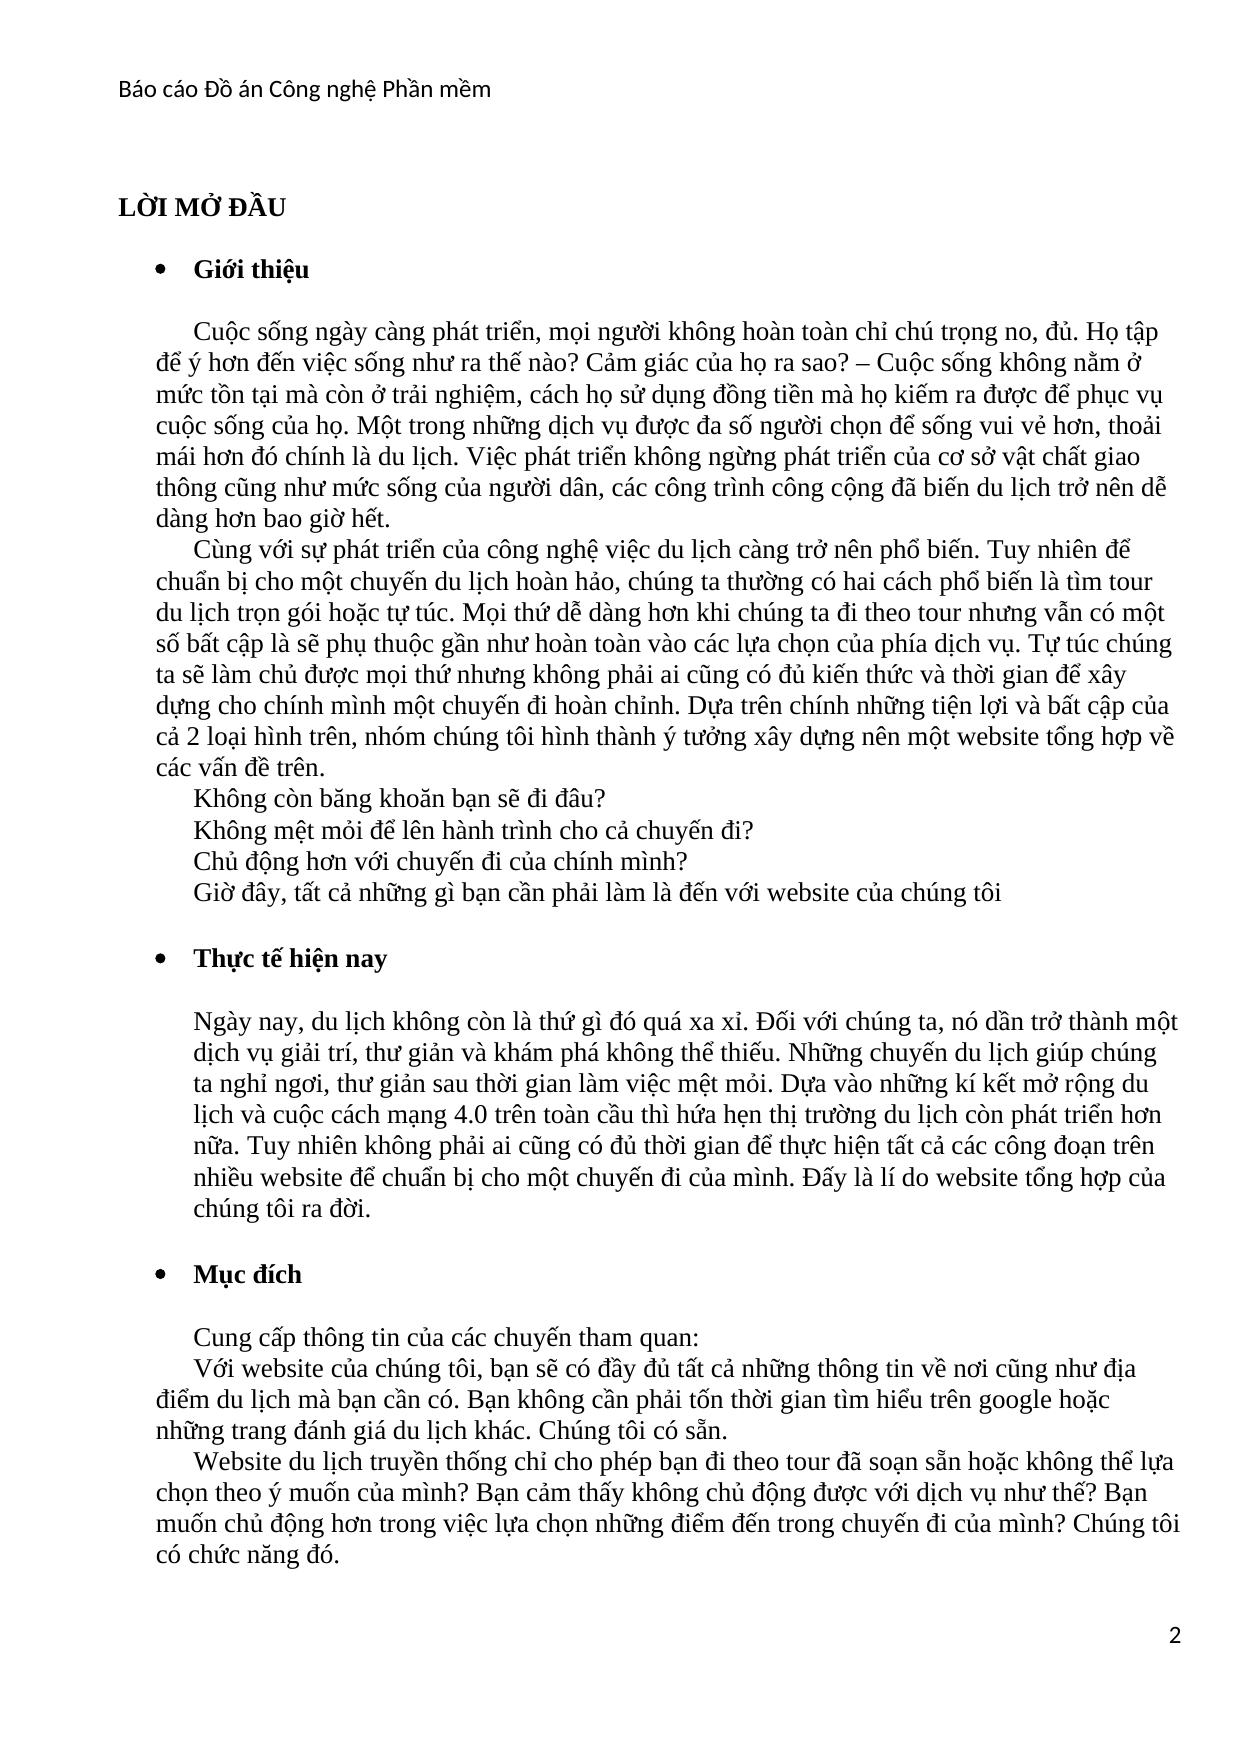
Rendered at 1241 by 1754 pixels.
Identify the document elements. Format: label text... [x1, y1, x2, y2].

subtitle Thực tế hiện nay [156, 942, 1181, 974]
text Chủ động hơn với chuyến đi của chính mình? [118, 845, 1181, 876]
text Ngày nay, du lịch không còn là thứ gì đó quá xa xỉ. Đối với chúng ta, nó dần trở thành một dịch vụ giải trí, thư giản và khám phá không thể thiếu. Những chuyến du lịch giúp chúng ta nghỉ ngơi, thư giản sau thời gian làm việc mệt mỏi. Dựa vào những kí kết mở rộng du lịch và cuộc cách mạng 4.0 trên toàn cầu thì hứa hẹn thị trường du lịch còn phát triển hơn nữa. Tuy nhiên không phải ai cũng có đủ thời gian để thực hiện tất cả các công đoạn trên nhiều website để chuẩn bị cho một chuyến đi của mình. Đấy là lí do website tổng hợp của chúng tôi ra đời. [193, 1005, 1181, 1223]
text Không mệt mỏi để lên hành trình cho cả chuyến đi? [118, 814, 1181, 845]
text Cuộc sống ngày càng phát triển, mọi người không hoàn toàn chỉ chú trọng no, đủ. Họ tập để ý hơn đến việc sống như ra thế nào? Cảm giác của họ ra sao? – Cuộc sống không nằm ở mức tồn tại mà còn ở trải nghiệm, cách họ sử dụng đồng tiền mà họ kiếm ra được để phục vụ cuộc sống của họ. Một trong những dịch vụ được đa số người chọn để sống vui vẻ hơn, thoải mái hơn đó chính là du lịch. Việc phát triển không ngừng phát triển của cơ sở vật chất giao thông cũng như mức sống của người dân, các công trình công cộng đã biến du lịch trở nên dễ dàng hơn bao giờ hết. [156, 315, 1181, 533]
list Giới thiệu [156, 253, 1181, 284]
text Cung cấp thông tin của các chuyến tham quan: Với website của chúng tôi, bạn sẽ có đầy đủ tất cả những thông tin về nơi cũng như địa điểm du lịch mà bạn cần có. Bạn không cần phải tốn thời gian tìm hiểu trên google hoặc những trang đánh giá du lịch khác. Chúng tôi có sẵn. [156, 1321, 1181, 1445]
text Giờ đây, tất cả những gì bạn cần phải làm là đến với website của chúng tôi [193, 876, 1181, 907]
text Không còn băng khoăn bạn sẽ đi đâu? [118, 783, 1181, 814]
subtitle LỜI MỞ ĐẦU [118, 191, 1181, 222]
text Cùng với sự phát triển của công nghệ việc du lịch càng trở nên phổ biến. Tuy nhiên để chuẩn bị cho một chuyến du lịch hoàn hảo, chúng ta thường có hai cách phổ biến là tìm tour du lịch trọn gói hoặc tự túc. Mọi thứ dễ dàng hơn khi chúng ta đi theo tour nhưng vẫn có một số bất cập là sẽ phụ thuộc gần như hoàn toàn vào các lựa chọn của phía dịch vụ. Tự túc chúng ta sẽ làm chủ được mọi thứ nhưng không phải ai cũng có đủ kiến thức và thời gian để xây dựng cho chính mình một chuyến đi hoàn chỉnh. Dựa trên chính những tiện lợi và bất cập của cả 2 loại hình trên, nhóm chúng tôi hình thành ý tưởng xây dựng nên một website tổng hợp về các vấn đề trên. [156, 533, 1181, 783]
subtitle Mục đích [156, 1258, 1181, 1289]
text Website du lịch truyền thống chỉ cho phép bạn đi theo tour đã soạn sẵn hoặc không thể lựa chọn theo ý muốn của mình? Bạn cảm thấy không chủ động được với dịch vụ như thế? Bạn muốn chủ động hơn trong việc lựa chọn những điểm đến trong chuyến đi của mình? Chúng tôi có chức năng đó. [156, 1445, 1181, 1570]
